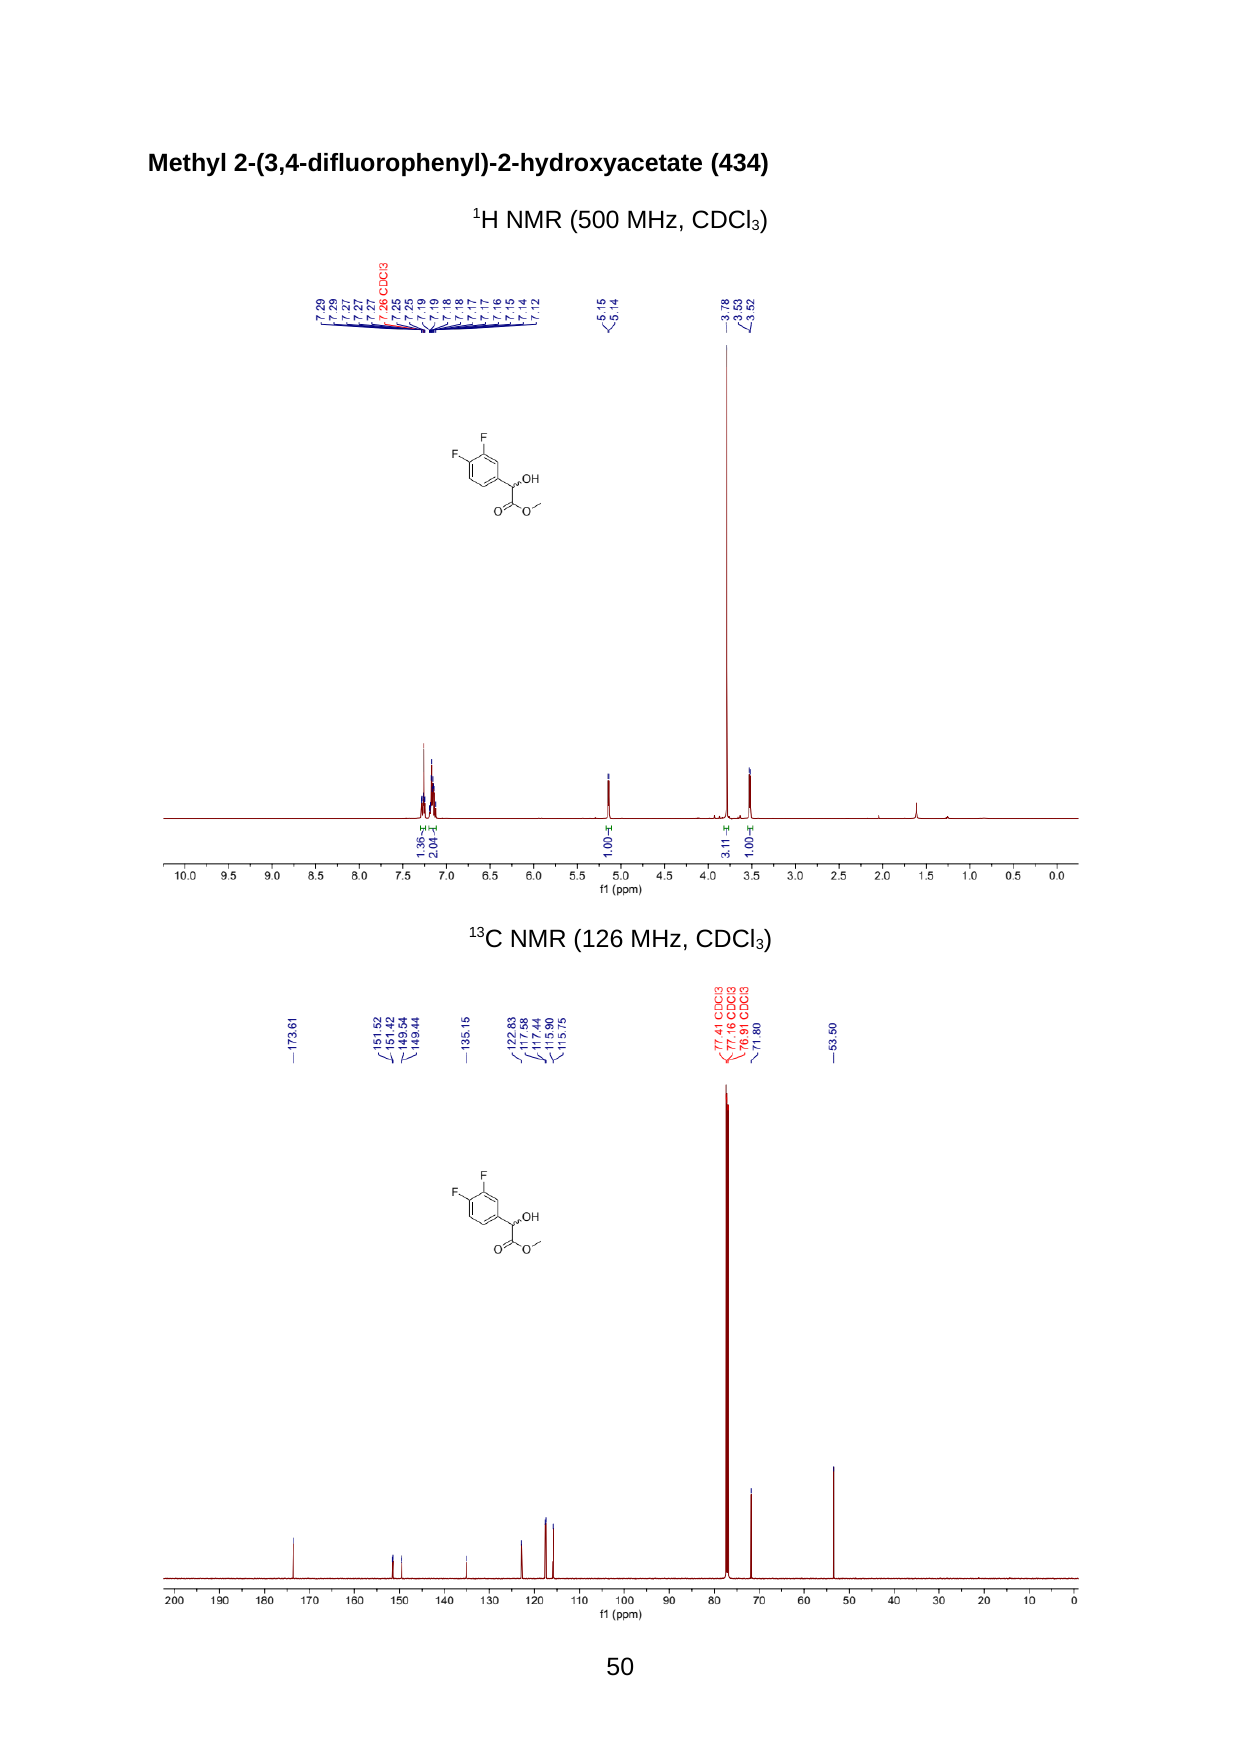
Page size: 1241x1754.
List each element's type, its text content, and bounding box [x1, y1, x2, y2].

text 1H NMR (500 MHz, CDCl3) [148, 205, 1093, 234]
text 13C NMR (126 MHz, CDCl3) [148, 924, 1093, 953]
text Methyl 2-(3,4-difluorophenyl)-2-hydroxyacetate (434) [148, 148, 1093, 176]
